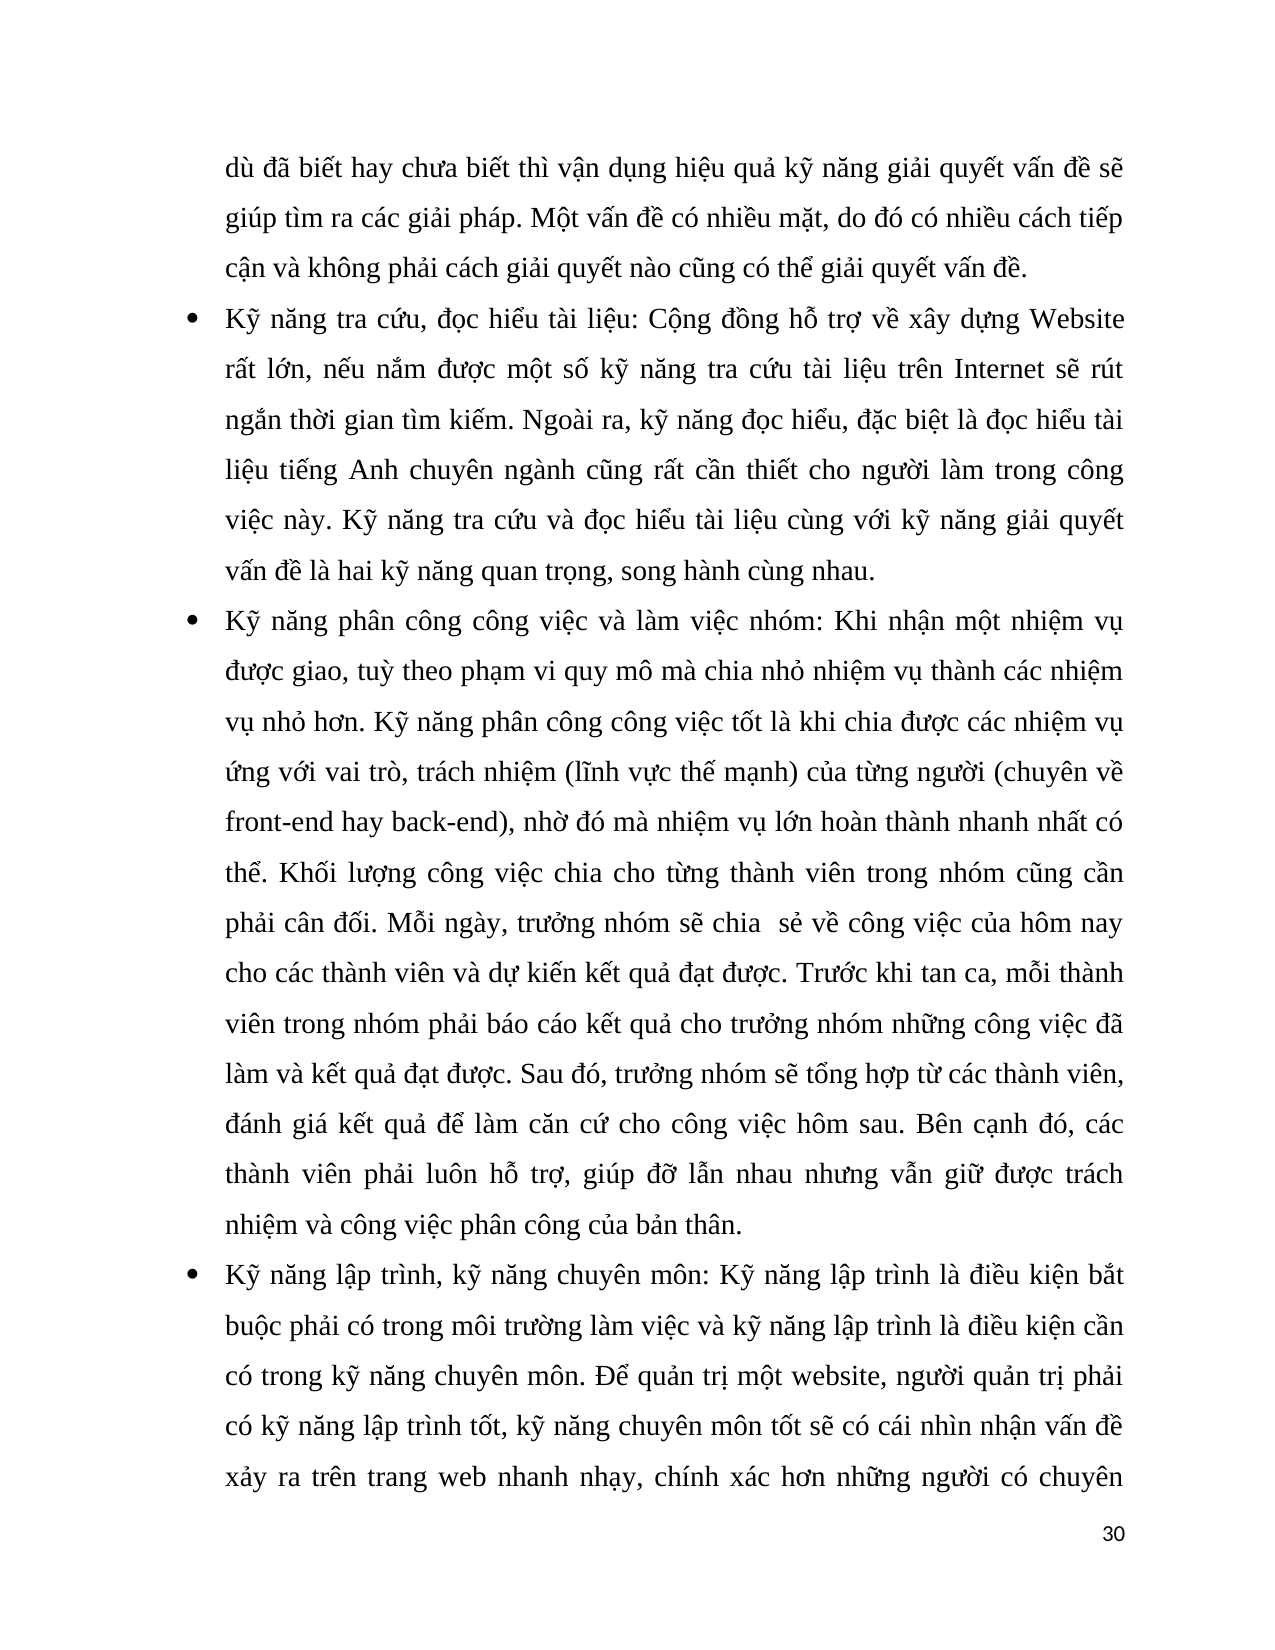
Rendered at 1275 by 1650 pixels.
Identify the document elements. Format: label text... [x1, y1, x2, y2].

list Kỹ năng tra cứu, đọc hiểu tài liệu: Cộng đồng hỗ trợ về xây dựng Website rất lớn, nếu nắm được một số kỹ năng tra cứu tài liệu trên Internet sẽ rút ngắn thời gian tìm kiếm. Ngoài ra, kỹ năng đọc hiểu, đặc biệt là đọc hiểu tài liệu tiếng Anh chuyên ngành cũng rất cần thiết cho người làm trong công việc này. Kỹ năng tra cứu và đọc hiểu tài liệu cùng với kỹ năng giải quyết vấn đề là hai kỹ năng quan trọng, song hành cùng nhau. [187, 301, 1125, 586]
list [187, 1257, 1125, 1492]
list Kỹ năng phân công công việc và làm việc nhóm: Khi nhận một nhiệm vụ được giao, tuỳ theo phạm vi quy mô mà chia nhỏ nhiệm vụ thành các nhiệm vụ nhỏ hơn. Kỹ năng phân công công việc tốt là khi chia được các nhiệm vụ ứng với vai trò, trách nhiệm (lĩnh vực thế mạnh) của từng người (chuyên về front-end hay back-end), nhờ đó mà nhiệm vụ lớn hoàn thành nhanh nhất có thể. Khối lượng công việc chia cho từng thành viên trong nhóm cũng cần phải cân đối. Mỗi ngày, trưởng nhóm sẽ chia sẻ về công việc của hôm nay cho các thành viên và dự kiến kết quả đạt được. Trước khi tan ca, mỗi thành viên trong nhóm phải báo cáo kết quả cho trưởng nhóm những công việc đã làm và kết quả đạt được. Sau đó, trưởng nhóm sẽ tổng hợp từ các thành viên, đánh giá kết quả để làm căn cứ cho công việc hôm sau. Bên cạnh đó, các thành viên phải luôn hỗ trợ, giúp đỡ lẫn nhau nhưng vẫn giữ được trách nhiệm và công việc phân công của bản thân. [187, 603, 1125, 1241]
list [187, 150, 1125, 284]
